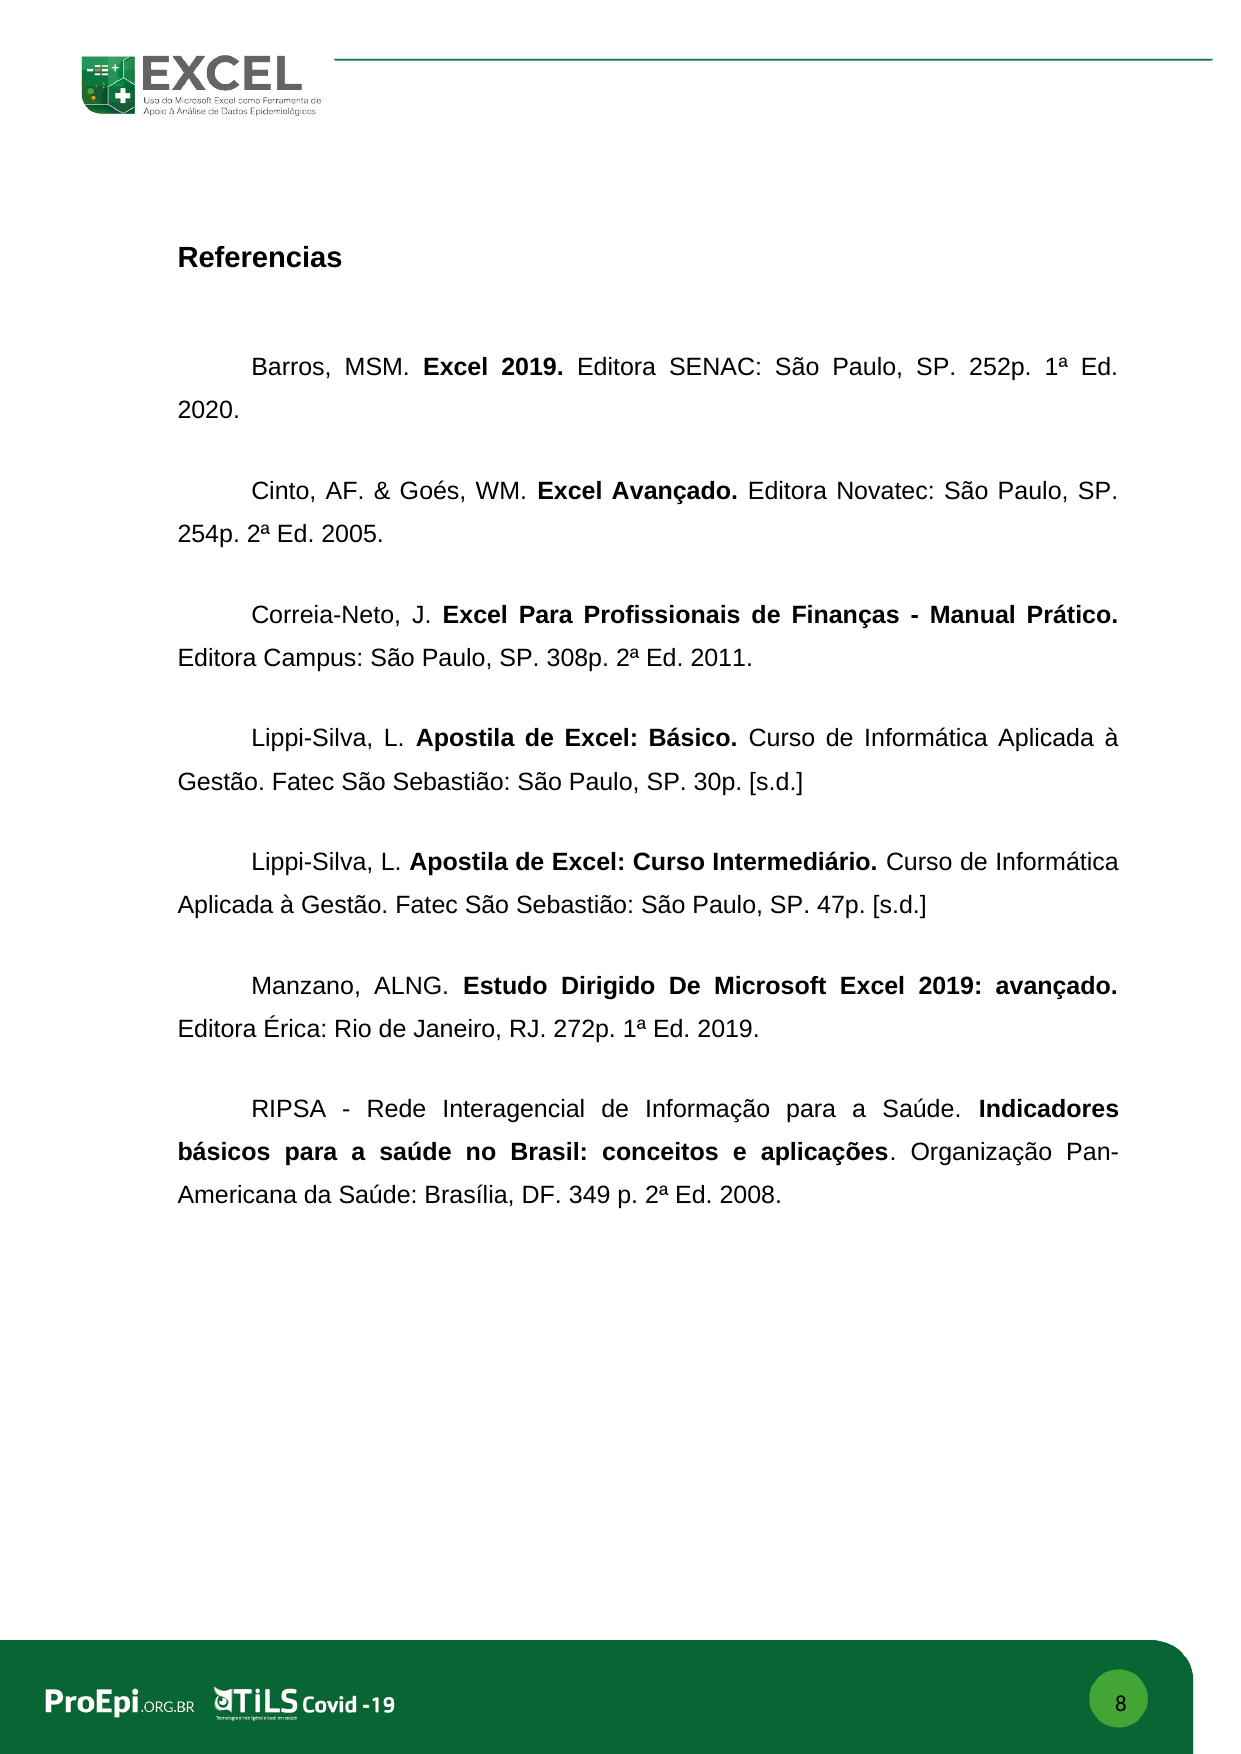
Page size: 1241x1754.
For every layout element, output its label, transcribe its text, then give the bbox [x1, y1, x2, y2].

picture [0, 6, 1238, 1754]
table_cell Correia-Neto, J. Excel Para Profissionais de Finanças - Manual Prático. Editora Campus: São Paulo, SP. 308p. 2ª Ed. 2011. [0, 575, 1237, 698]
table_cell Barros, MSM. Excel 2019. Editora SENAC: São Paulo, SP. 252p. 1ª Ed. 2020. [0, 328, 1237, 451]
table_cell Manzano, ALNG. Estudo Dirigido De Microsoft Excel 2019: avançado. Editora Érica: Rio de Janeiro, RJ. 272p. 1ª Ed. 2019. [0, 946, 1237, 1069]
table_cell Lippi-Silva, L. Apostila de Excel: Curso Intermediário. Curso de Informática Aplicada à Gestão. Fatec São Sebastião: São Paulo, SP. 47p. [s.d.] [0, 822, 1237, 946]
table_cell RIPSA - Rede Interagencial de Informação para a Saúde. Indicadores básicos para a saúde no Brasil: conceitos e aplicações. Organização Pan-Americana da Saúde: Brasília, DF. 349 p. 2ª Ed. 2008. [0, 1069, 1237, 1236]
table_cell Cinto, AF. & Goés, WM. Excel Avançado. Editora Novatec: São Paulo, SP. 254p. 2ª Ed. 2005. [0, 451, 1237, 575]
table_cell Lippi-Silva, L. Apostila de Excel: Básico. Curso de Informática Aplicada à Gestão. Fatec São Sebastião: São Paulo, SP. 30p. [s.d.] [0, 698, 1237, 822]
table_header Referencias [0, 177, 1237, 327]
